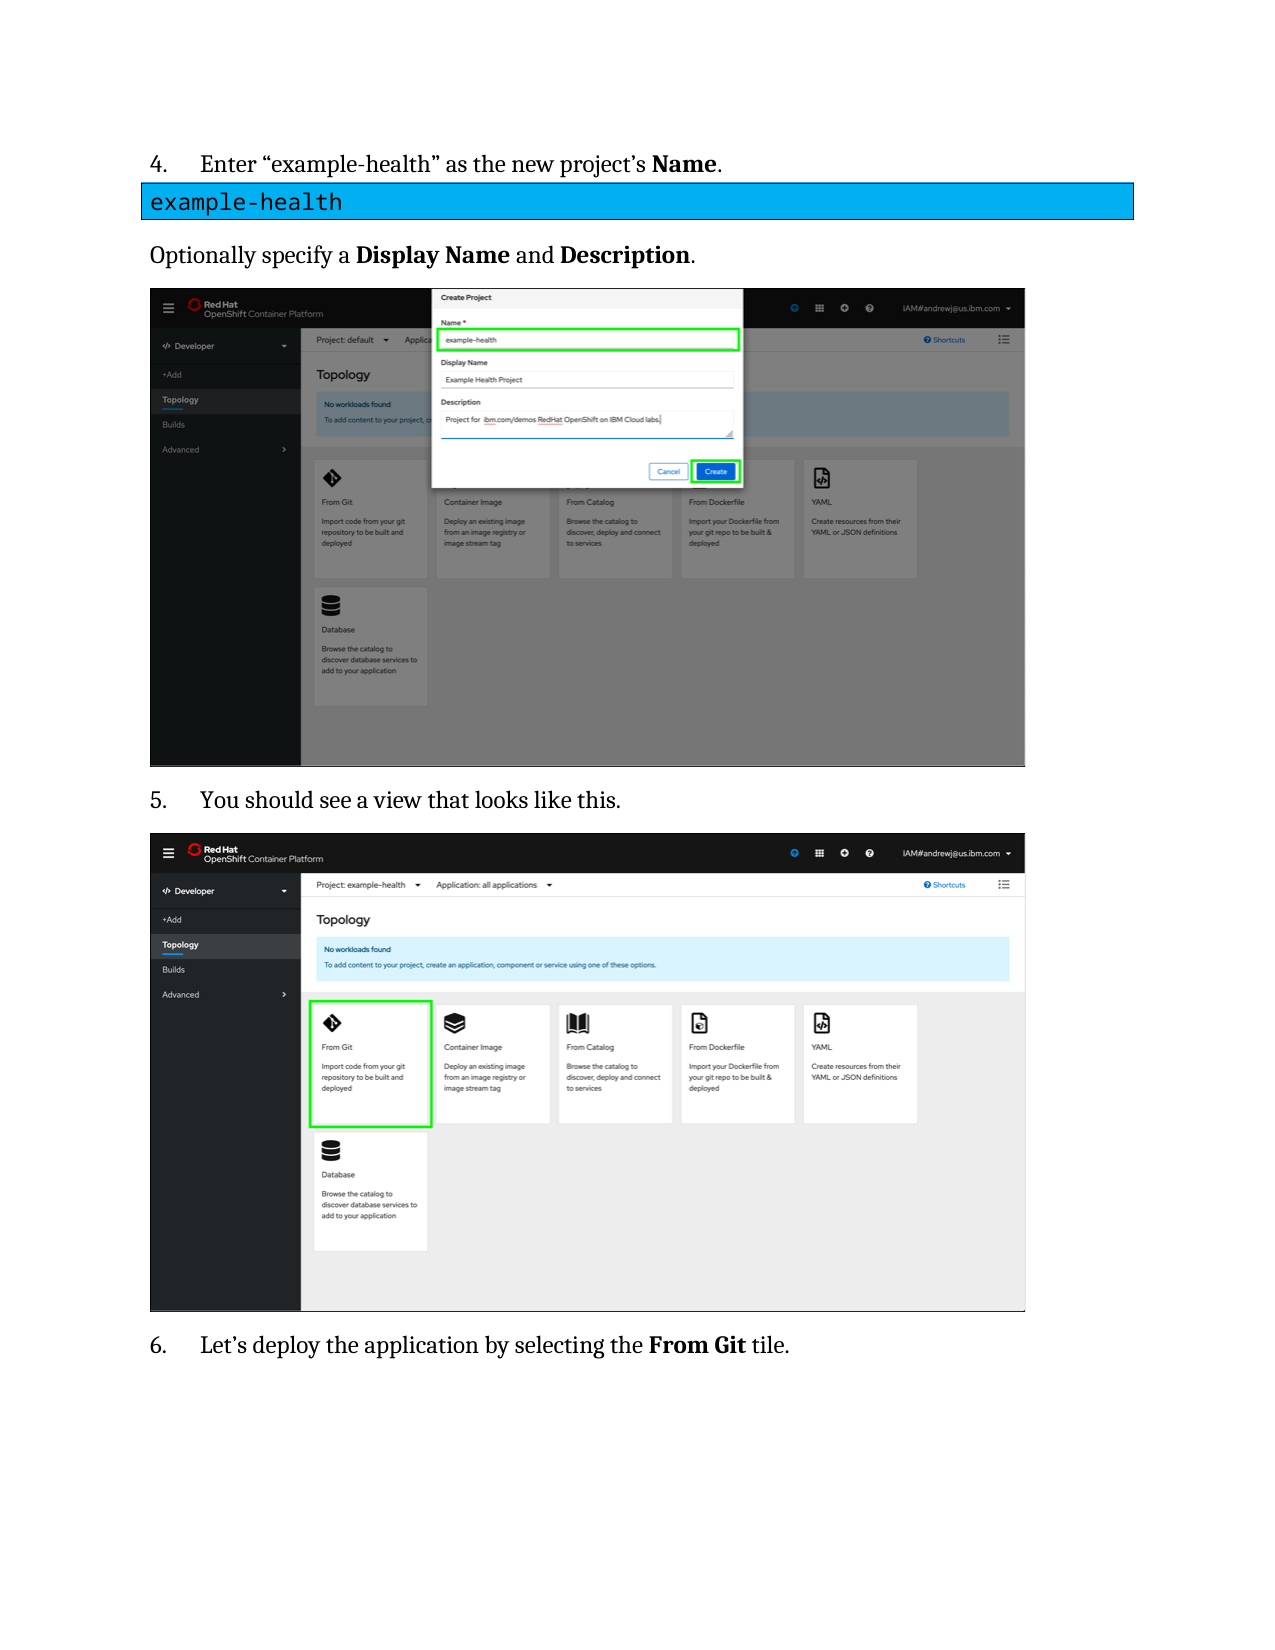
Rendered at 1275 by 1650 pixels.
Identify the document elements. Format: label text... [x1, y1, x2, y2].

picture [150, 288, 1025, 767]
list Enter “example-health” as the new project’s Name. [150, 150, 1125, 179]
list Let’s deploy the application by selecting the From Git tile. [150, 1331, 1125, 1359]
text example-health [142, 184, 1133, 219]
picture [150, 833, 1025, 1312]
list You should see a view that looks like this. [150, 786, 1125, 814]
text Optionally specify a Display Name and Description. [150, 241, 1125, 269]
